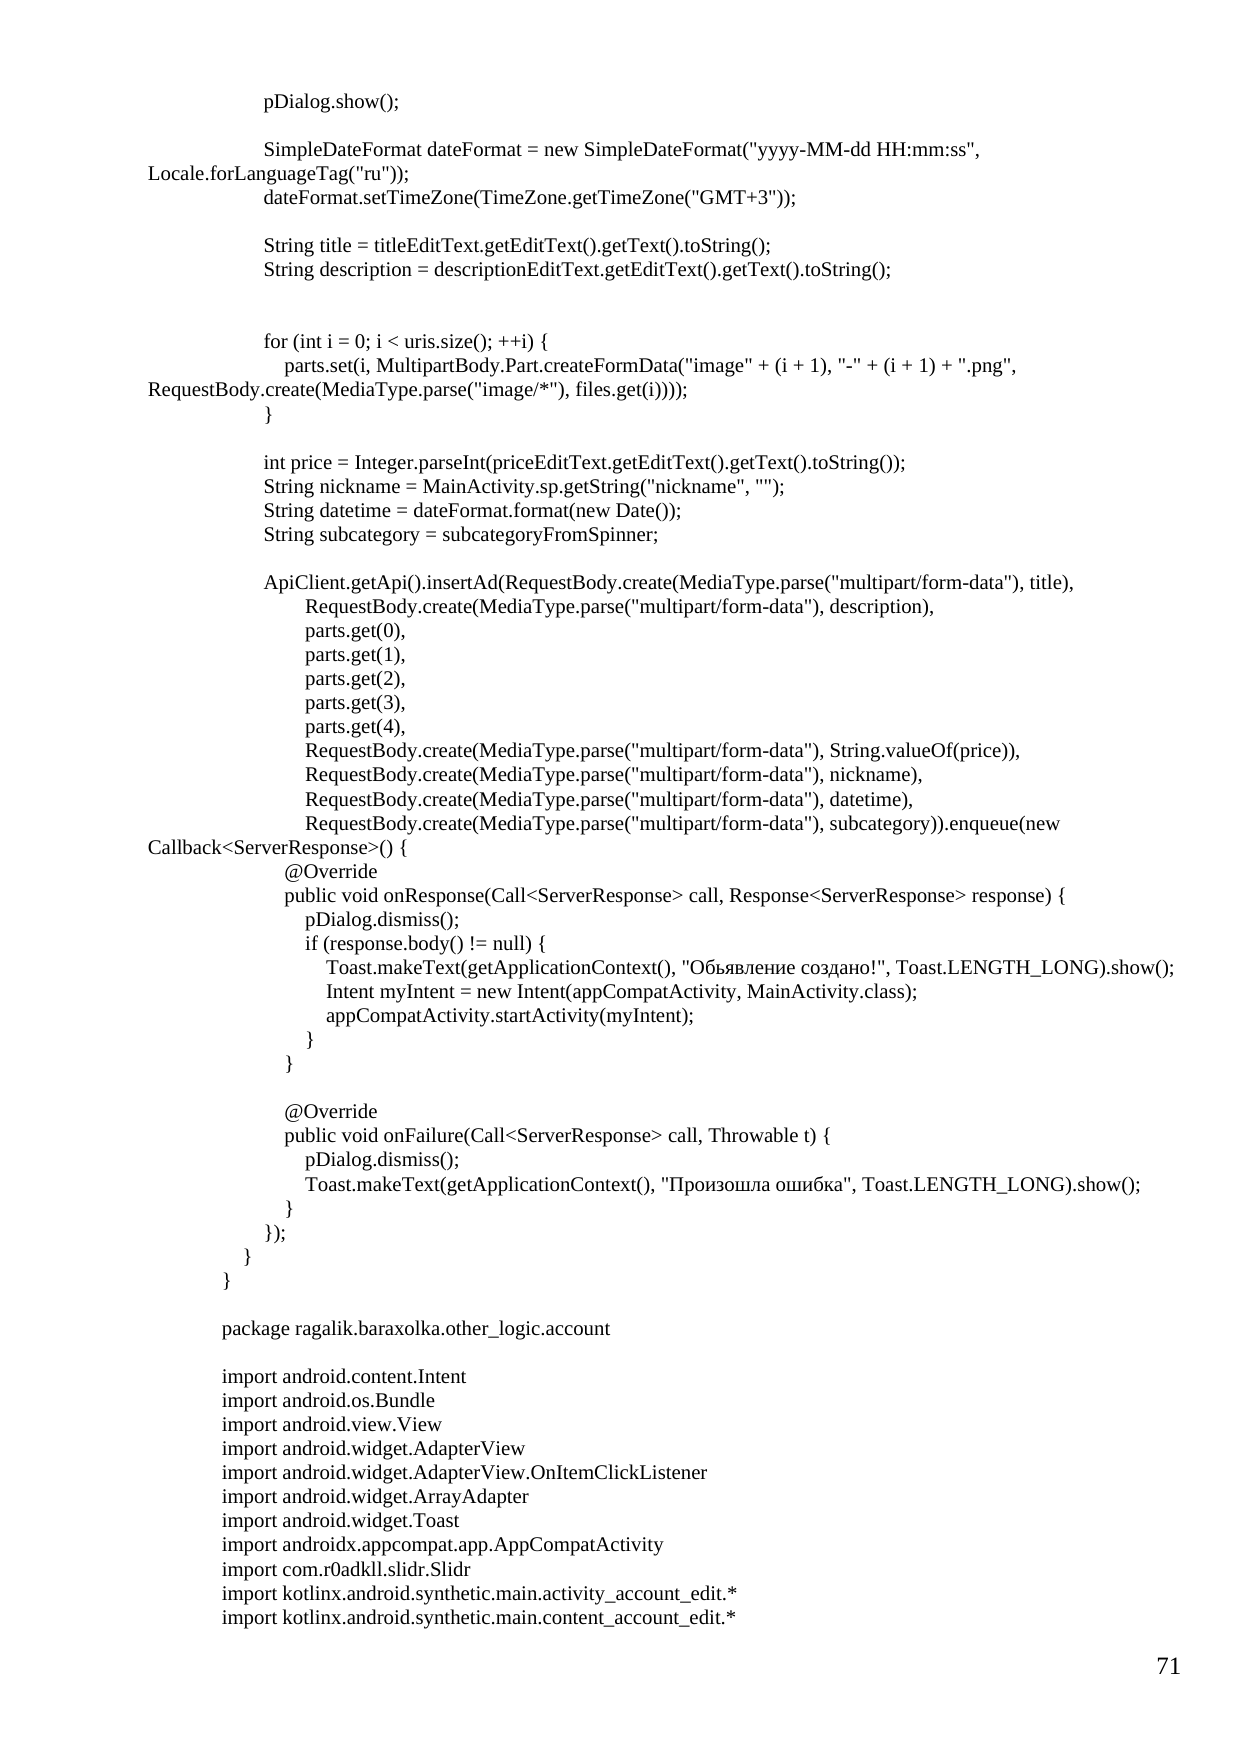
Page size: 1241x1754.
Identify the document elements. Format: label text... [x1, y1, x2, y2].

text String nickname = MainActivity.sp.getString("nickname", ""); [148, 474, 1181, 498]
text RequestBody.create(MediaType.parse("multipart/form-data"), subcategory)).enqueue(new Callback<ServerResponse>() { [148, 811, 1181, 859]
text appCompatActivity.startActivity(myIntent); [148, 1003, 1181, 1027]
text parts.get(1), [148, 642, 1181, 666]
text parts.get(4), [148, 714, 1181, 738]
text String description = descriptionEditText.getEditText().getText().toString(); [148, 257, 1181, 281]
text String title = titleEditText.getEditText().getText().toString(); [148, 233, 1181, 257]
text parts.get(2), [148, 666, 1181, 690]
text import com.r0adkll.slidr.Slidr [148, 1556, 1181, 1581]
text parts.set(i, MultipartBody.Part.createFormData("image" + (i + 1), "-" + (i + 1) + ".png", RequestBody.create(MediaType.parse("image/*"), files.get(i)))); [148, 353, 1181, 401]
text Toast.makeText(getApplicationContext(), "Обьявление создано!", Toast.LENGTH_LONG).show(); [148, 955, 1181, 979]
text @Override [148, 859, 1181, 883]
text import android.view.View [148, 1412, 1181, 1436]
text import android.widget.Toast [148, 1508, 1181, 1532]
text String subcategory = subcategoryFromSpinner; [148, 522, 1181, 546]
text parts.get(0), [148, 618, 1181, 642]
text } [148, 1051, 1181, 1075]
text public void onFailure(Call<ServerResponse> call, Throwable t) { [148, 1123, 1181, 1147]
text import androidx.appcompat.app.AppCompatActivity [148, 1532, 1181, 1556]
text parts.get(3), [148, 690, 1181, 714]
text } [148, 1244, 1181, 1268]
text import android.content.Intent [148, 1364, 1181, 1388]
text }); [148, 1219, 1181, 1244]
text pDialog.dismiss(); [148, 907, 1181, 931]
text import kotlinx.android.synthetic.main.activity_account_edit.* [148, 1581, 1181, 1604]
text import kotlinx.android.synthetic.main.content_account_edit.* [148, 1604, 1181, 1629]
text @Override [148, 1099, 1181, 1123]
text RequestBody.create(MediaType.parse("multipart/form-data"), description), [148, 594, 1181, 618]
text package ragalik.baraxolka.other_logic.account [148, 1316, 1181, 1340]
text } [148, 1268, 1181, 1292]
text pDialog.show(); [148, 89, 1181, 113]
text public void onResponse(Call<ServerResponse> call, Response<ServerResponse> response) { [148, 883, 1181, 907]
text String datetime = dateFormat.format(new Date()); [148, 498, 1181, 522]
text if (response.body() != null) { [148, 931, 1181, 955]
text RequestBody.create(MediaType.parse("multipart/form-data"), String.valueOf(price)), [148, 738, 1181, 762]
text import android.widget.AdapterView [148, 1436, 1181, 1460]
text RequestBody.create(MediaType.parse("multipart/form-data"), nickname), [148, 762, 1181, 786]
text dateFormat.setTimeZone(TimeZone.getTimeZone("GMT+3")); [148, 185, 1181, 209]
text Intent myIntent = new Intent(appCompatActivity, MainActivity.class); [148, 979, 1181, 1003]
text import android.widget.AdapterView.OnItemClickListener [148, 1460, 1181, 1484]
text SimpleDateFormat dateFormat = new SimpleDateFormat("yyyy-MM-dd HH:mm:ss", Locale.forLanguageTag("ru")); [148, 137, 1181, 185]
text } [148, 401, 1181, 426]
text } [148, 1027, 1181, 1051]
text RequestBody.create(MediaType.parse("multipart/form-data"), datetime), [148, 786, 1181, 811]
text for (int i = 0; i < uris.size(); ++i) { [148, 329, 1181, 353]
text int price = Integer.parseInt(priceEditText.getEditText().getText().toString()); [148, 449, 1181, 474]
text import android.os.Bundle [148, 1388, 1181, 1412]
text } [148, 1196, 1181, 1219]
text Toast.makeText(getApplicationContext(), "Произошла ошибка", Toast.LENGTH_LONG).show(); [148, 1171, 1181, 1196]
text ApiClient.getApi().insertAd(RequestBody.create(MediaType.parse("multipart/form-data"), title), [148, 570, 1181, 594]
text import android.widget.ArrayAdapter [148, 1484, 1181, 1508]
text pDialog.dismiss(); [148, 1147, 1181, 1171]
